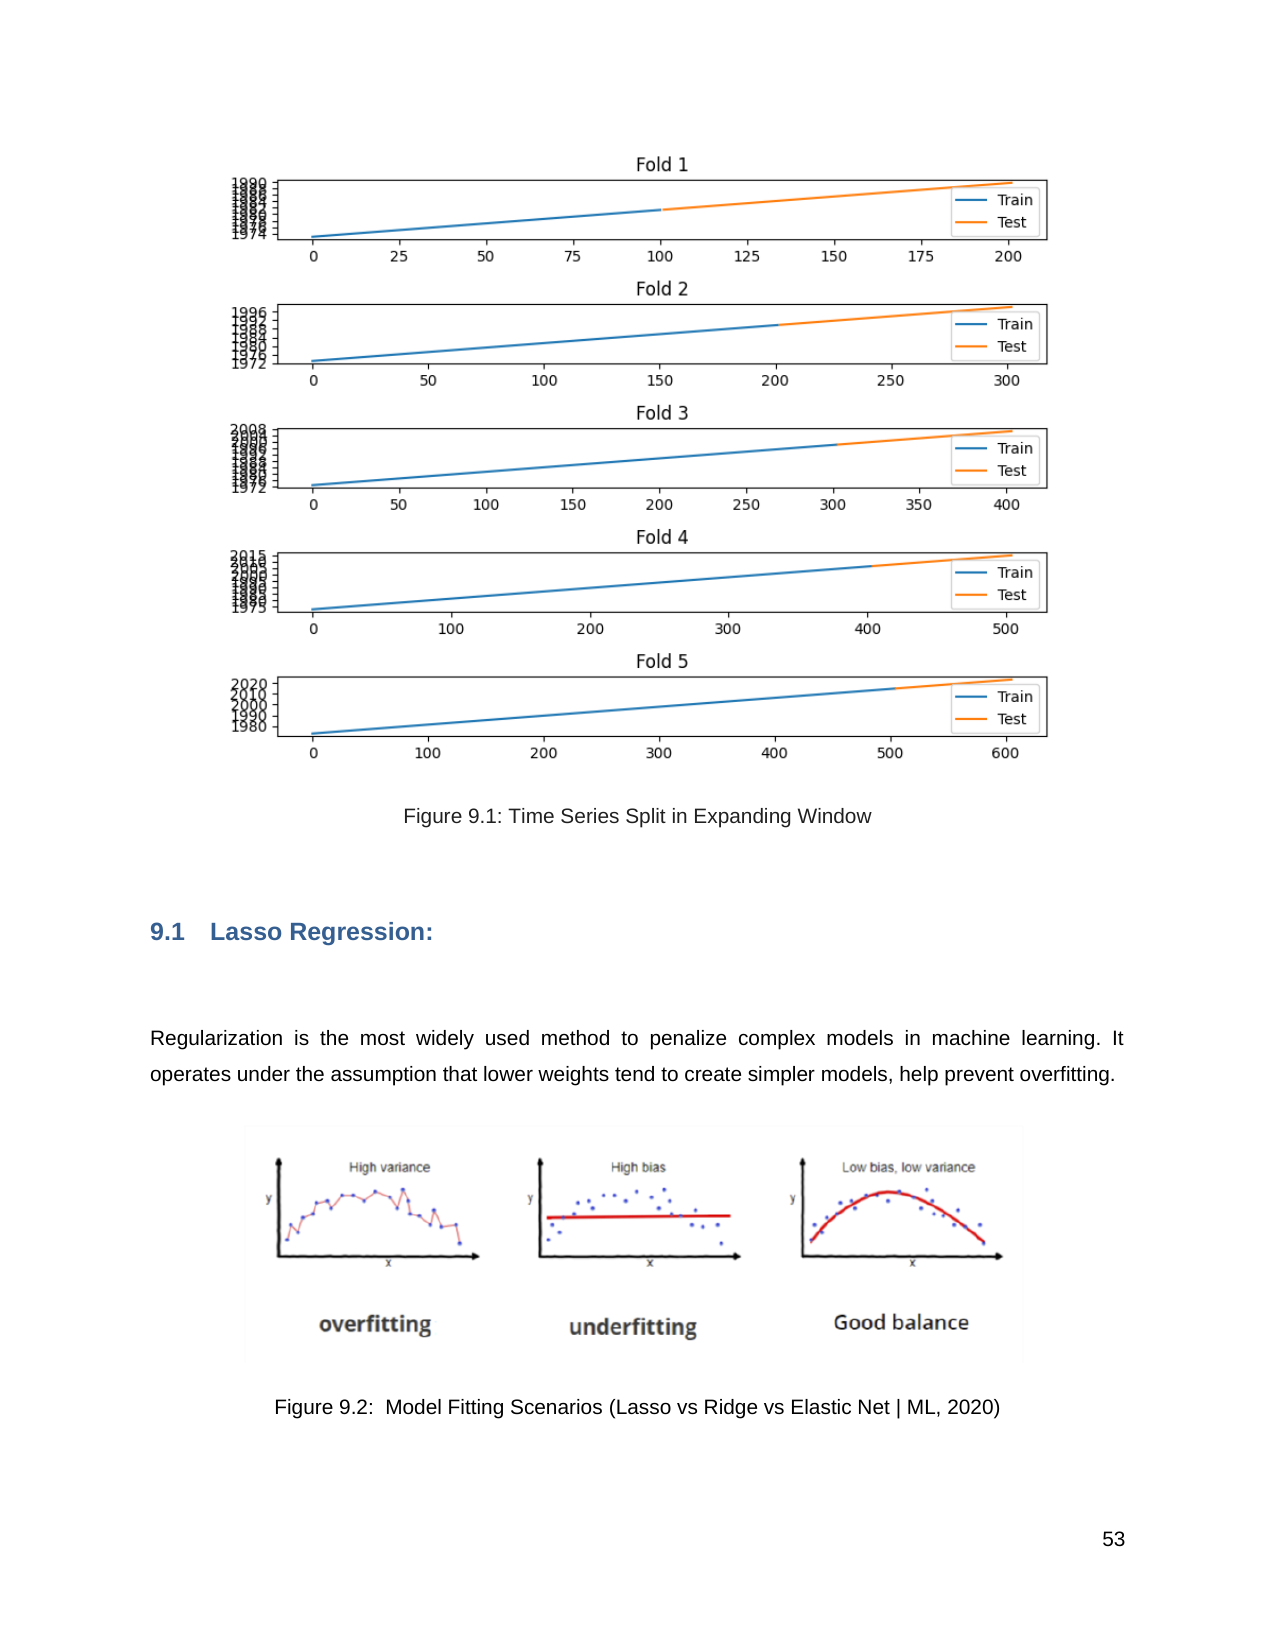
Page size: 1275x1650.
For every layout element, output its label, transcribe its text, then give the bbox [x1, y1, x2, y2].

text Figure 9.2: Model Fitting Scenarios (Lasso vs Ridge vs Elastic Net | ML, 2020) [150, 1395, 1125, 1419]
text Regularization is the most widely used method to penalize complex models in machine learning. It operates under the assumption that lower weights tend to create simpler models, help prevent overfitting. [150, 1026, 1125, 1086]
text Figure 9.1: Time Series Split in Expanding Window [150, 804, 1125, 828]
picture [219, 150, 1056, 771]
picture [241, 1118, 1034, 1363]
subtitle Lasso Regression: [150, 917, 1125, 946]
